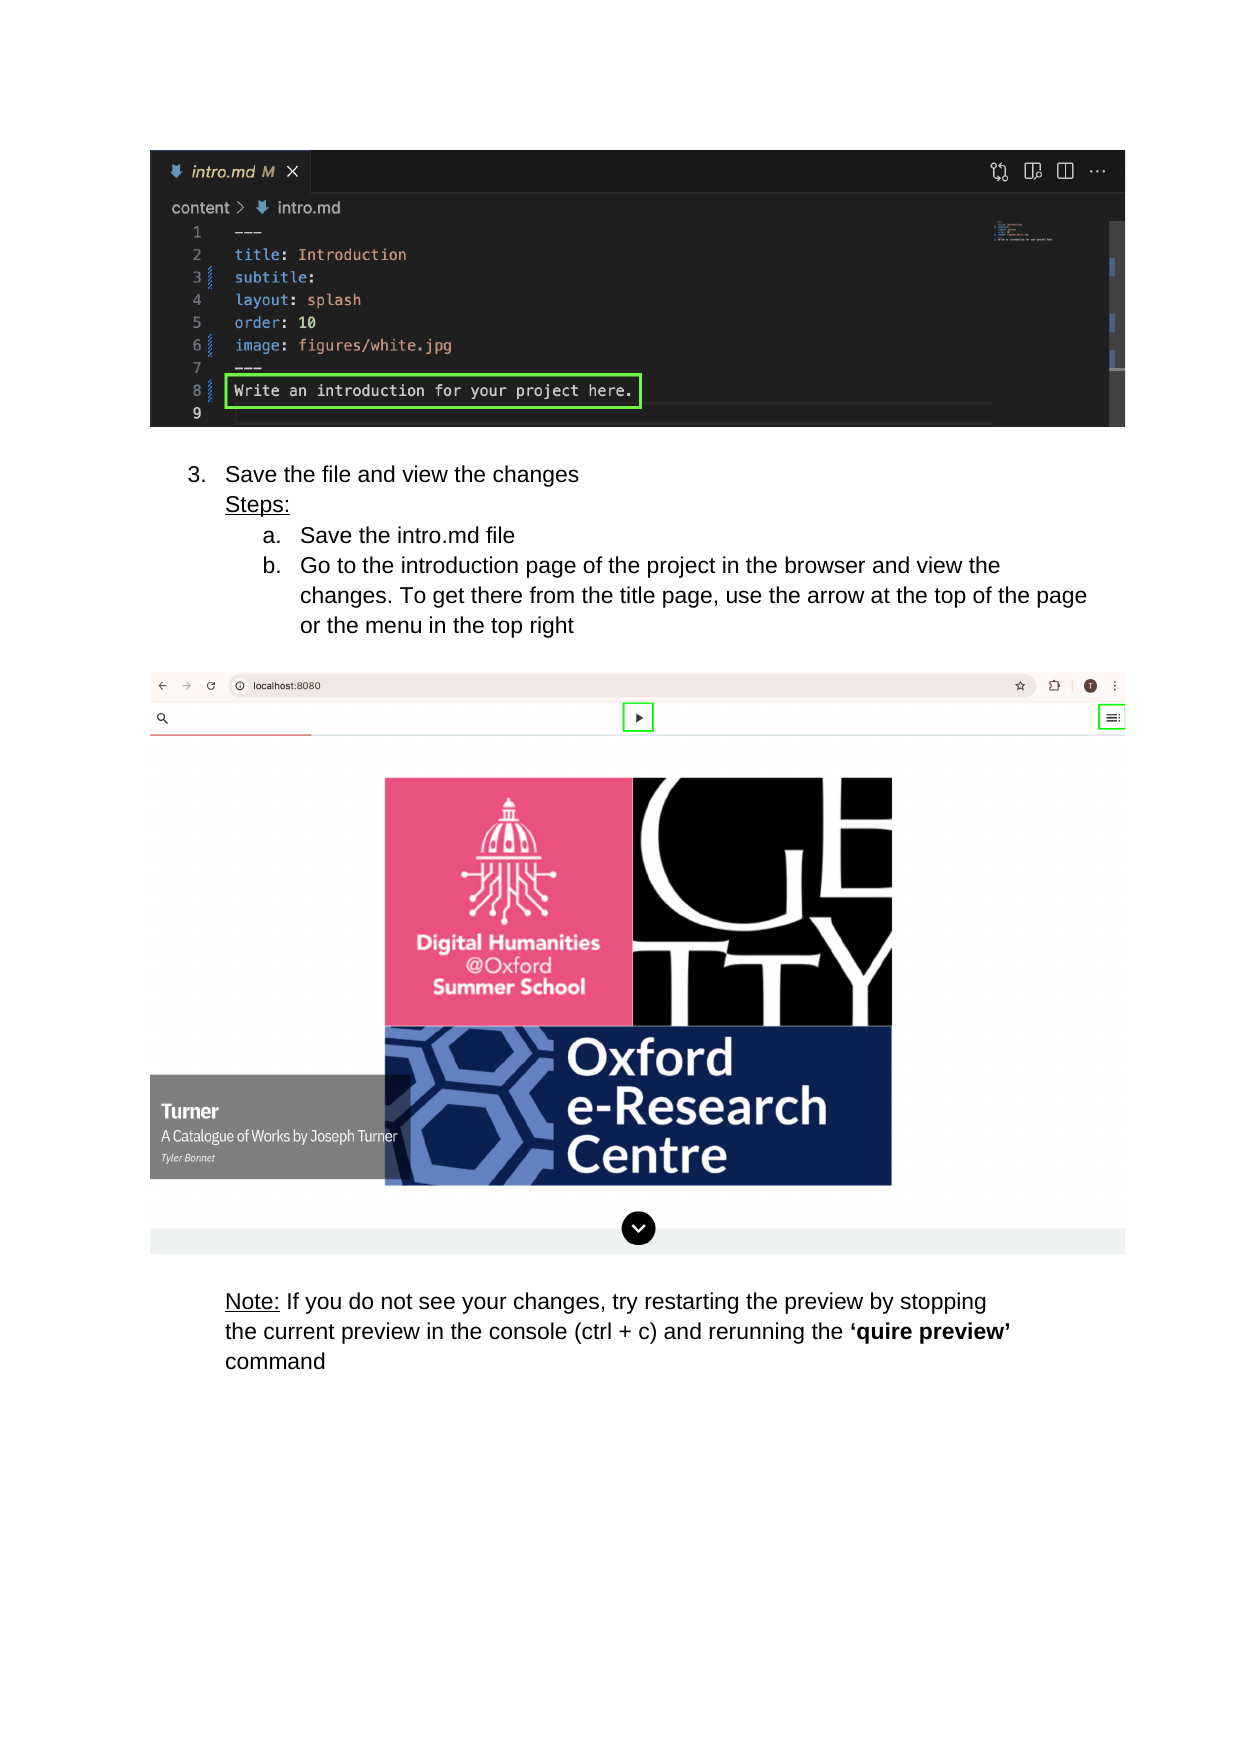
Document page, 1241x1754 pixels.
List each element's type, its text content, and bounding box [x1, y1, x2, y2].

text Note: If you do not see your changes, try restarting the preview by stopping the current preview in the console (ctrl + c) and rerunning the ‘quire preview’ command [225, 1288, 1015, 1375]
list Go to the introduction page of the project in the browser and view the changes. To get there from the title page, use the arrow at the top of the page or the menu in the top right [262, 552, 1090, 638]
list Save the intro.md file [262, 522, 1090, 548]
picture [150, 150, 1125, 427]
text Steps: [225, 491, 1090, 518]
list Save the file and view the changes [187, 461, 1090, 487]
picture [150, 672, 1125, 1254]
